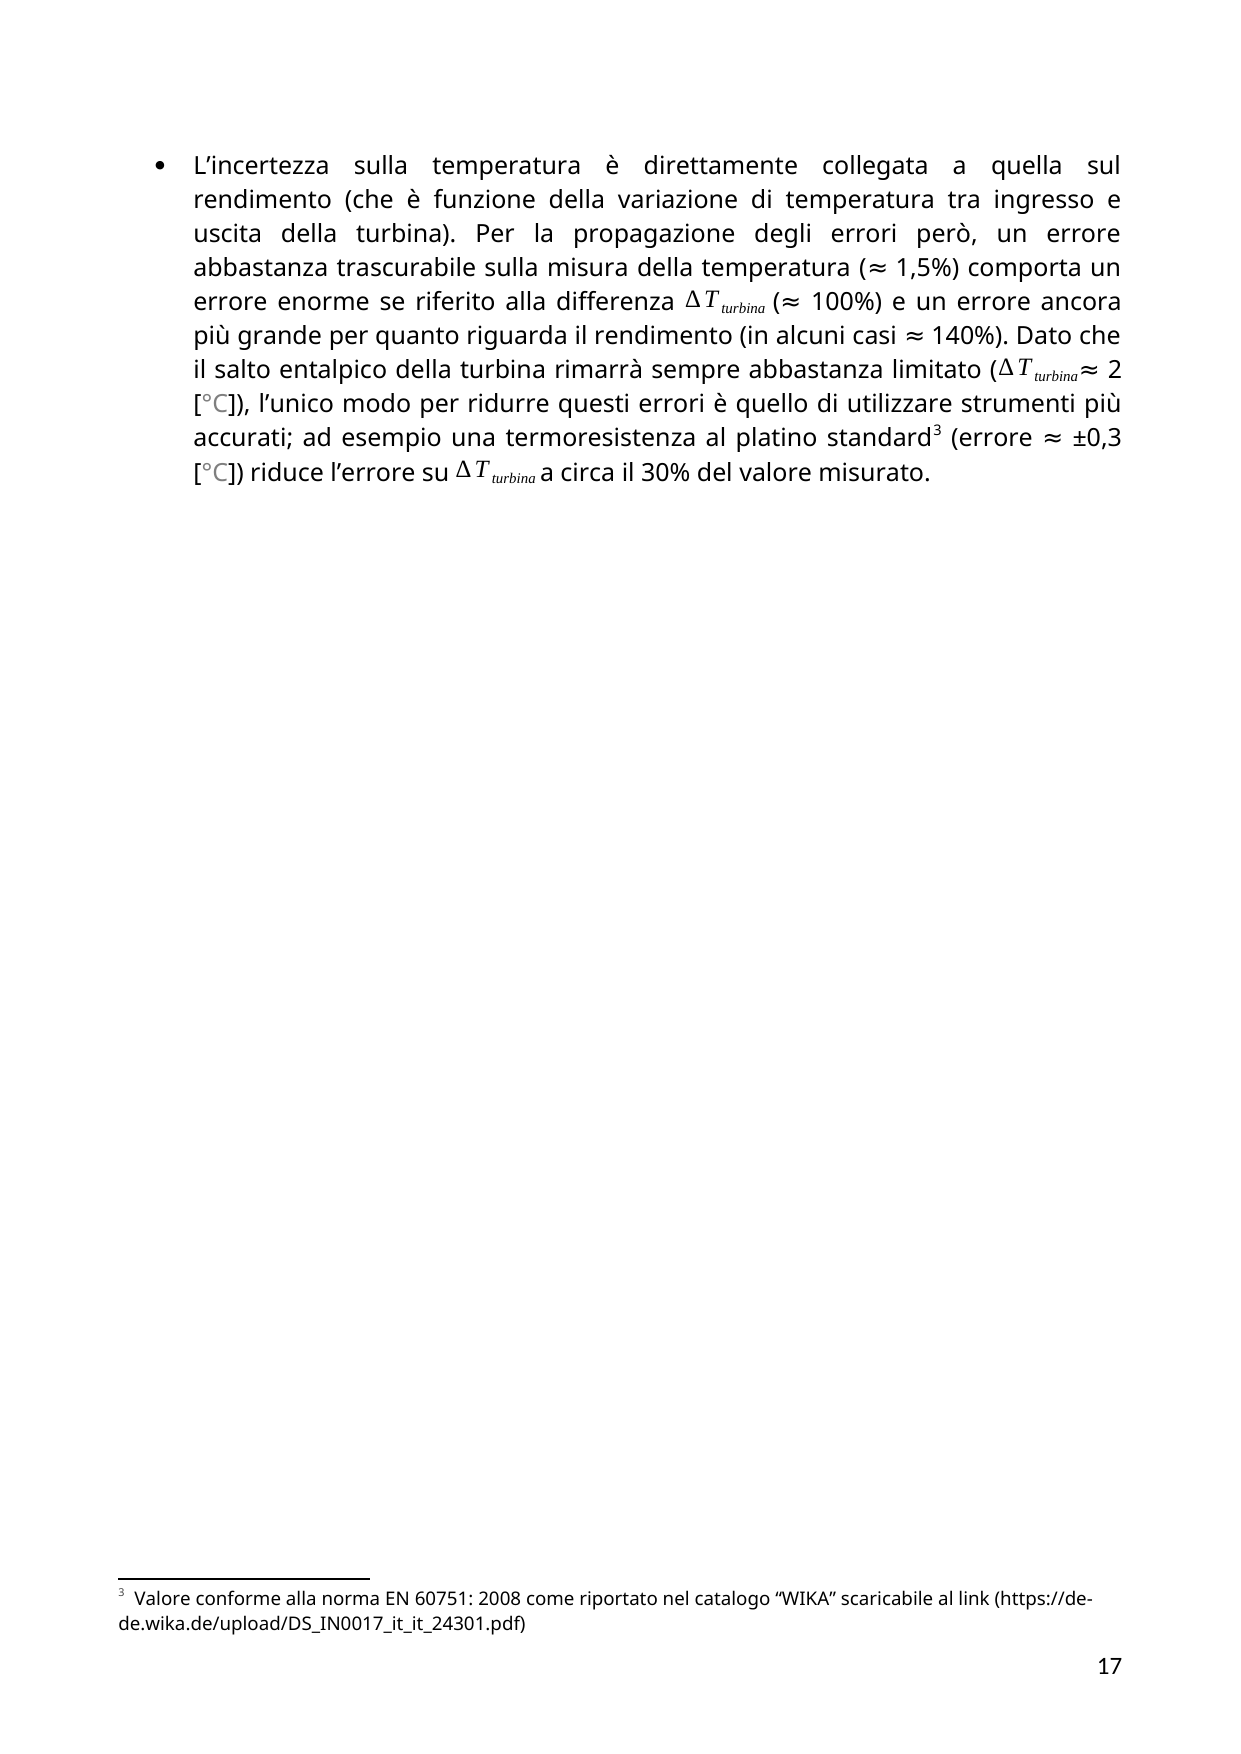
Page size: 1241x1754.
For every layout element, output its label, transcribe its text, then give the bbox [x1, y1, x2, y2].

list L’incertezza sulla temperatura è direttamente collegata a quella sul rendimento (che è funzione della variazione di temperatura tra ingresso e uscita della turbina). Per la propagazione degli errori però, un errore abbastanza trascurabile sulla misura della temperatura (≈ 1,5%) comporta un errore enorme se riferito alla differenza (≈ 100%) e un errore ancora più grande per quanto riguarda il rendimento (in alcuni casi ≈ 140%). Dato che il salto entalpico della turbina rimarrà sempre abbastanza limitato (≈ 2 [°C]), l’unico modo per ridurre questi errori è quello di utilizzare strumenti più accurati; ad esempio una termoresistenza al platino standard (errore ≈ ±0,3 [°C]) riduce l’errore su a circa il 30% del valore misurato. [156, 148, 1122, 488]
